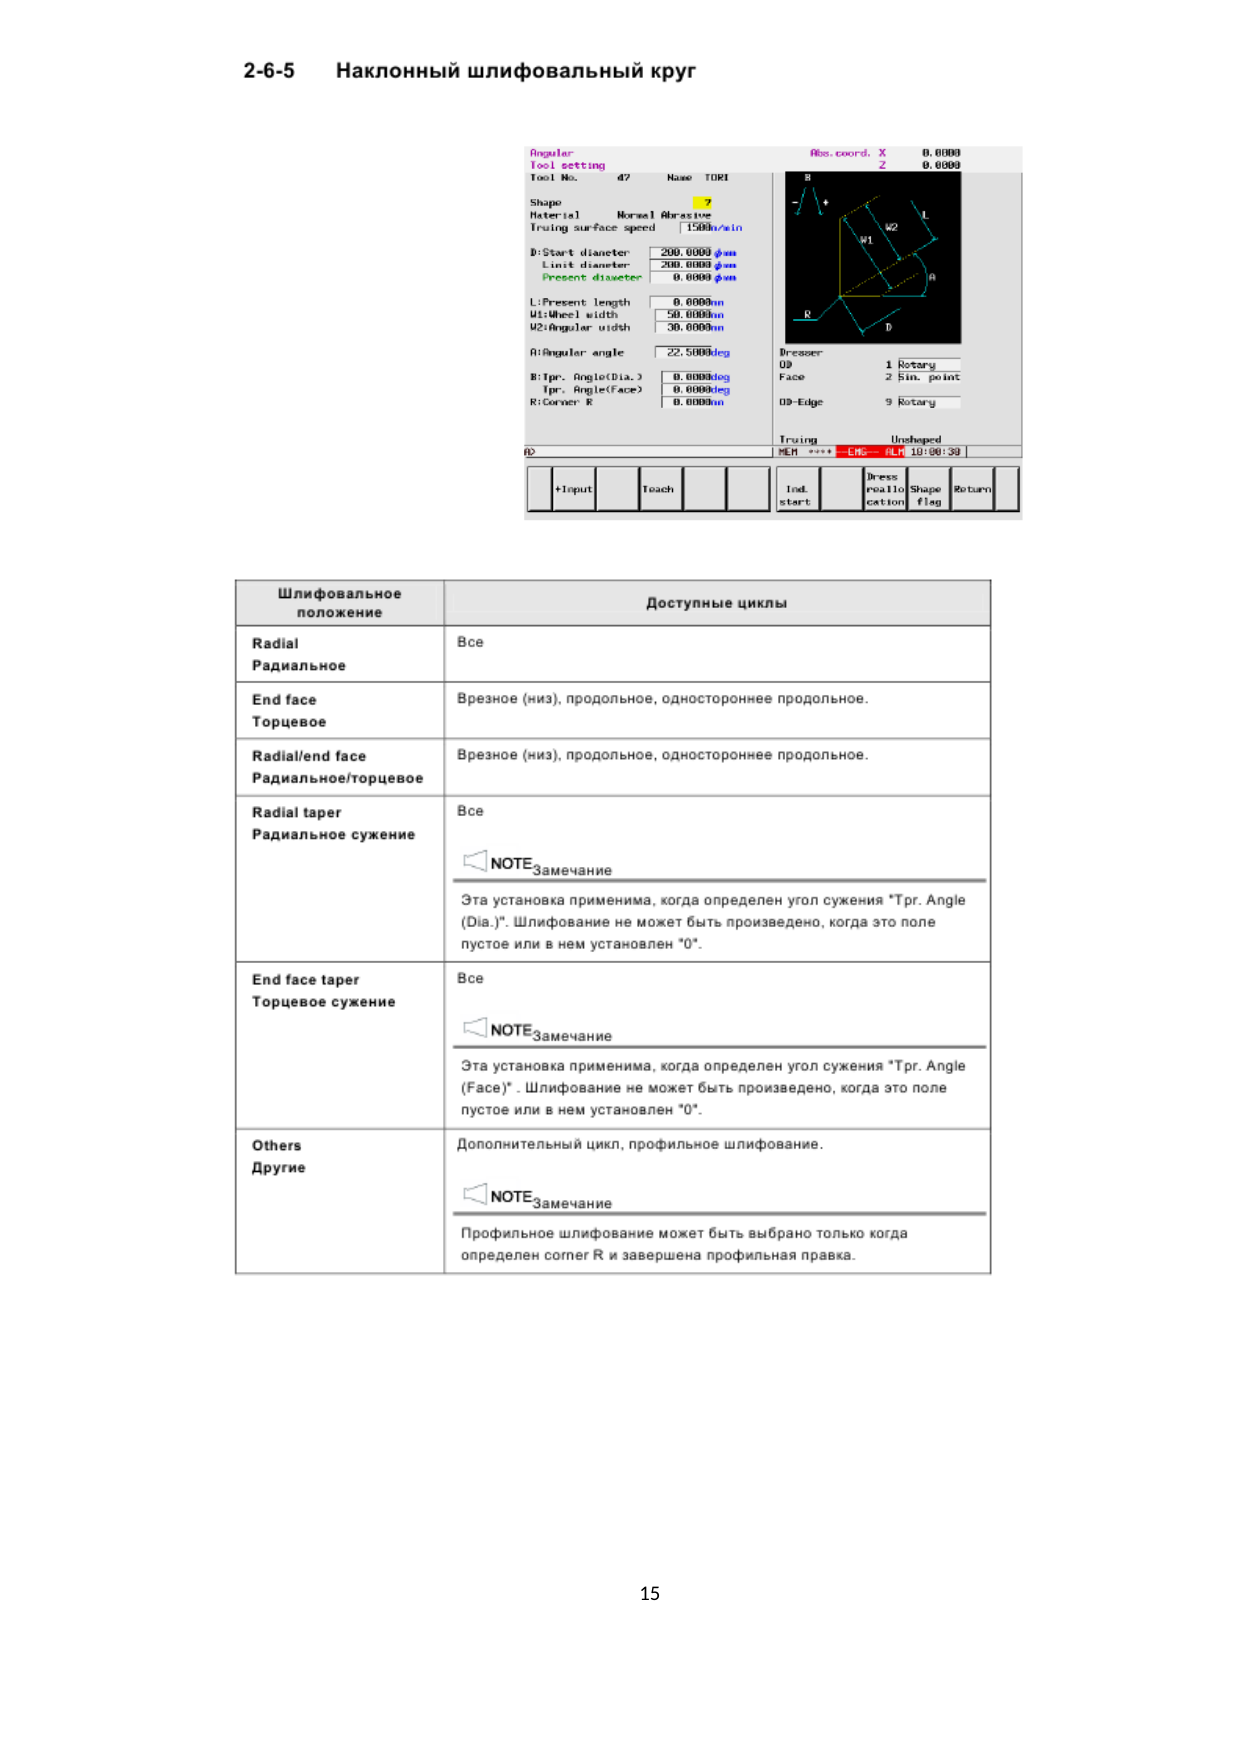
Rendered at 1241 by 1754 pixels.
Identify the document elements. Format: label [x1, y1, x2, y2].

picture [229, 58, 1241, 548]
picture [229, 572, 998, 1282]
